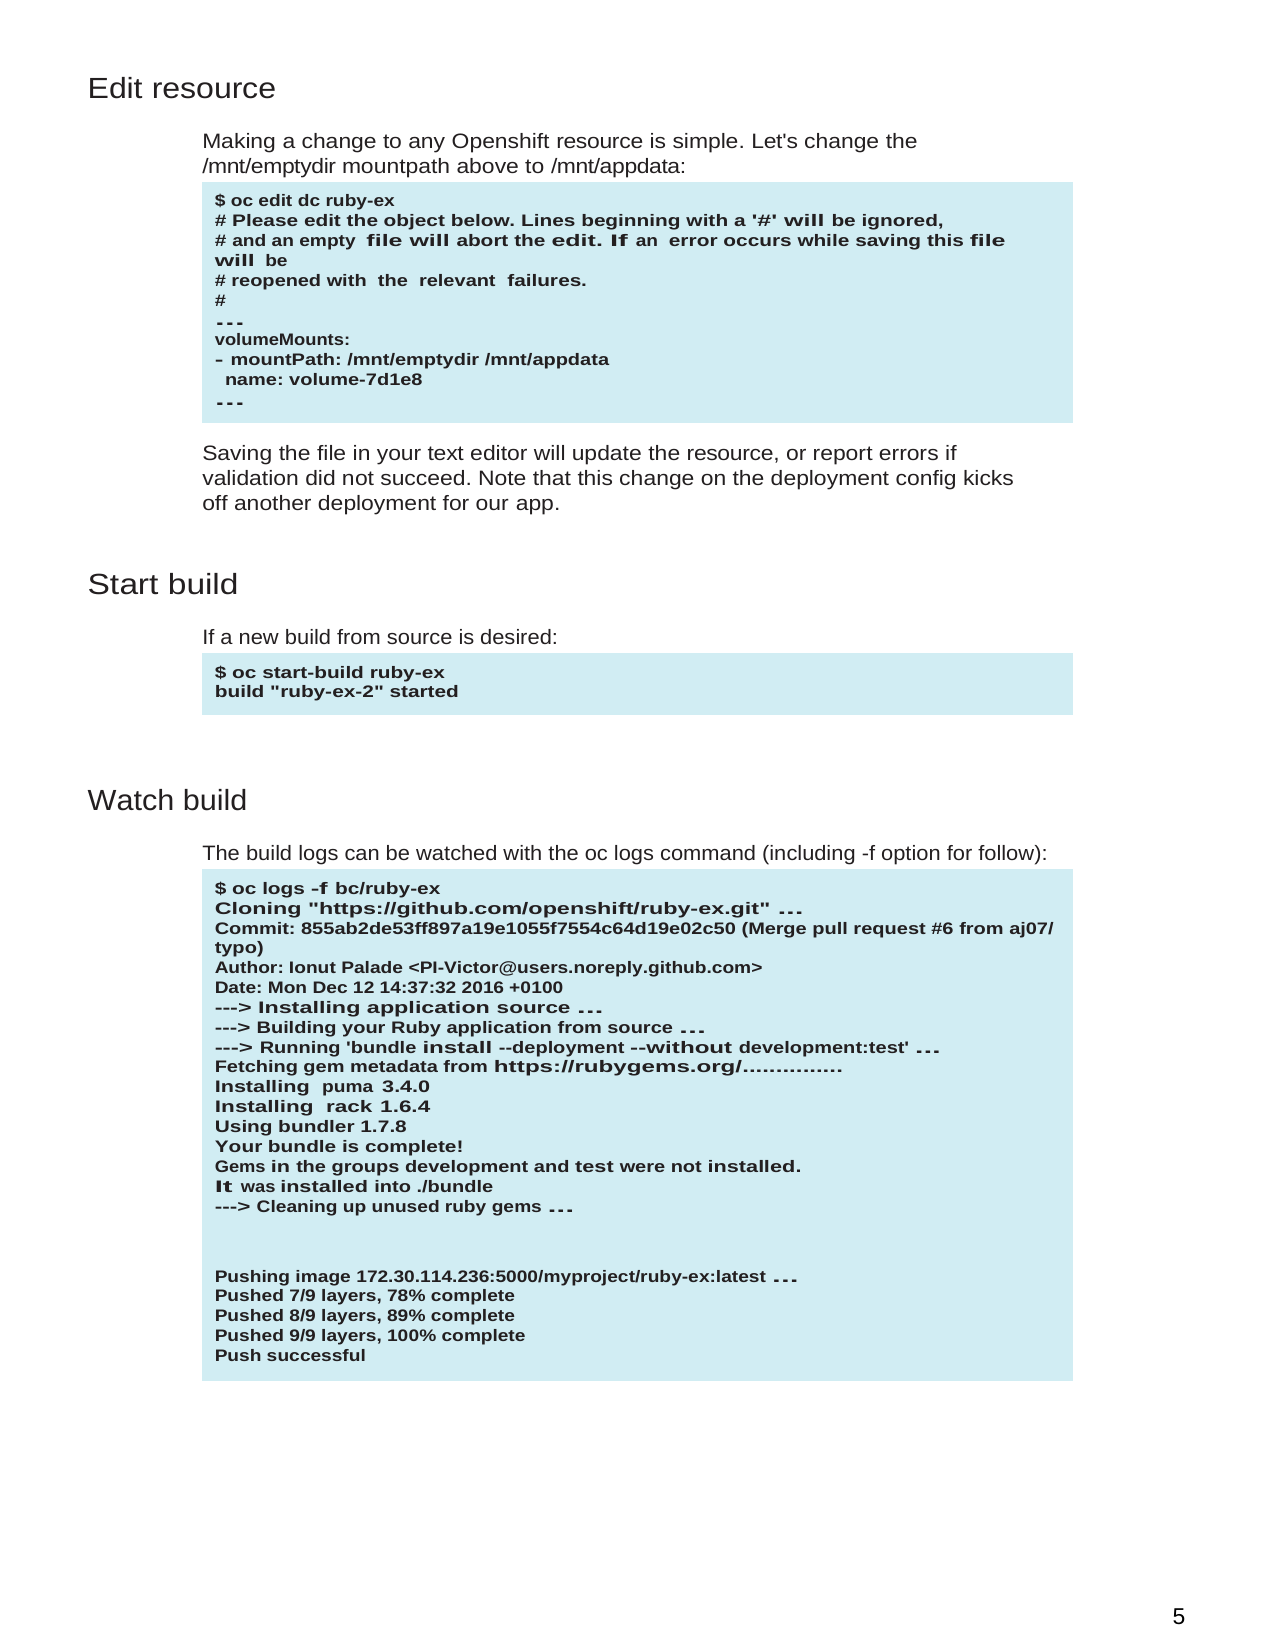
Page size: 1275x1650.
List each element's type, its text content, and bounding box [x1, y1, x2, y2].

text Making a change to any Openshift resource is simple. Let's change the /mnt/emptydir mountpath above to /mnt/appdata: [202, 129, 1024, 177]
text Watch build [87, 783, 1275, 817]
text Saving the file in your text editor will update the resource, or report errors if validation did not succeed. Note that this change on the deployment config kicks off another deployment for our app. [202, 194, 1037, 514]
text The build logs can be watched with the oc logs command (including -f option for follow): [202, 841, 1275, 865]
text Start build [87, 567, 1275, 601]
text Edit resource [87, 71, 1275, 105]
text If a new build from source is desired: [202, 625, 1275, 649]
